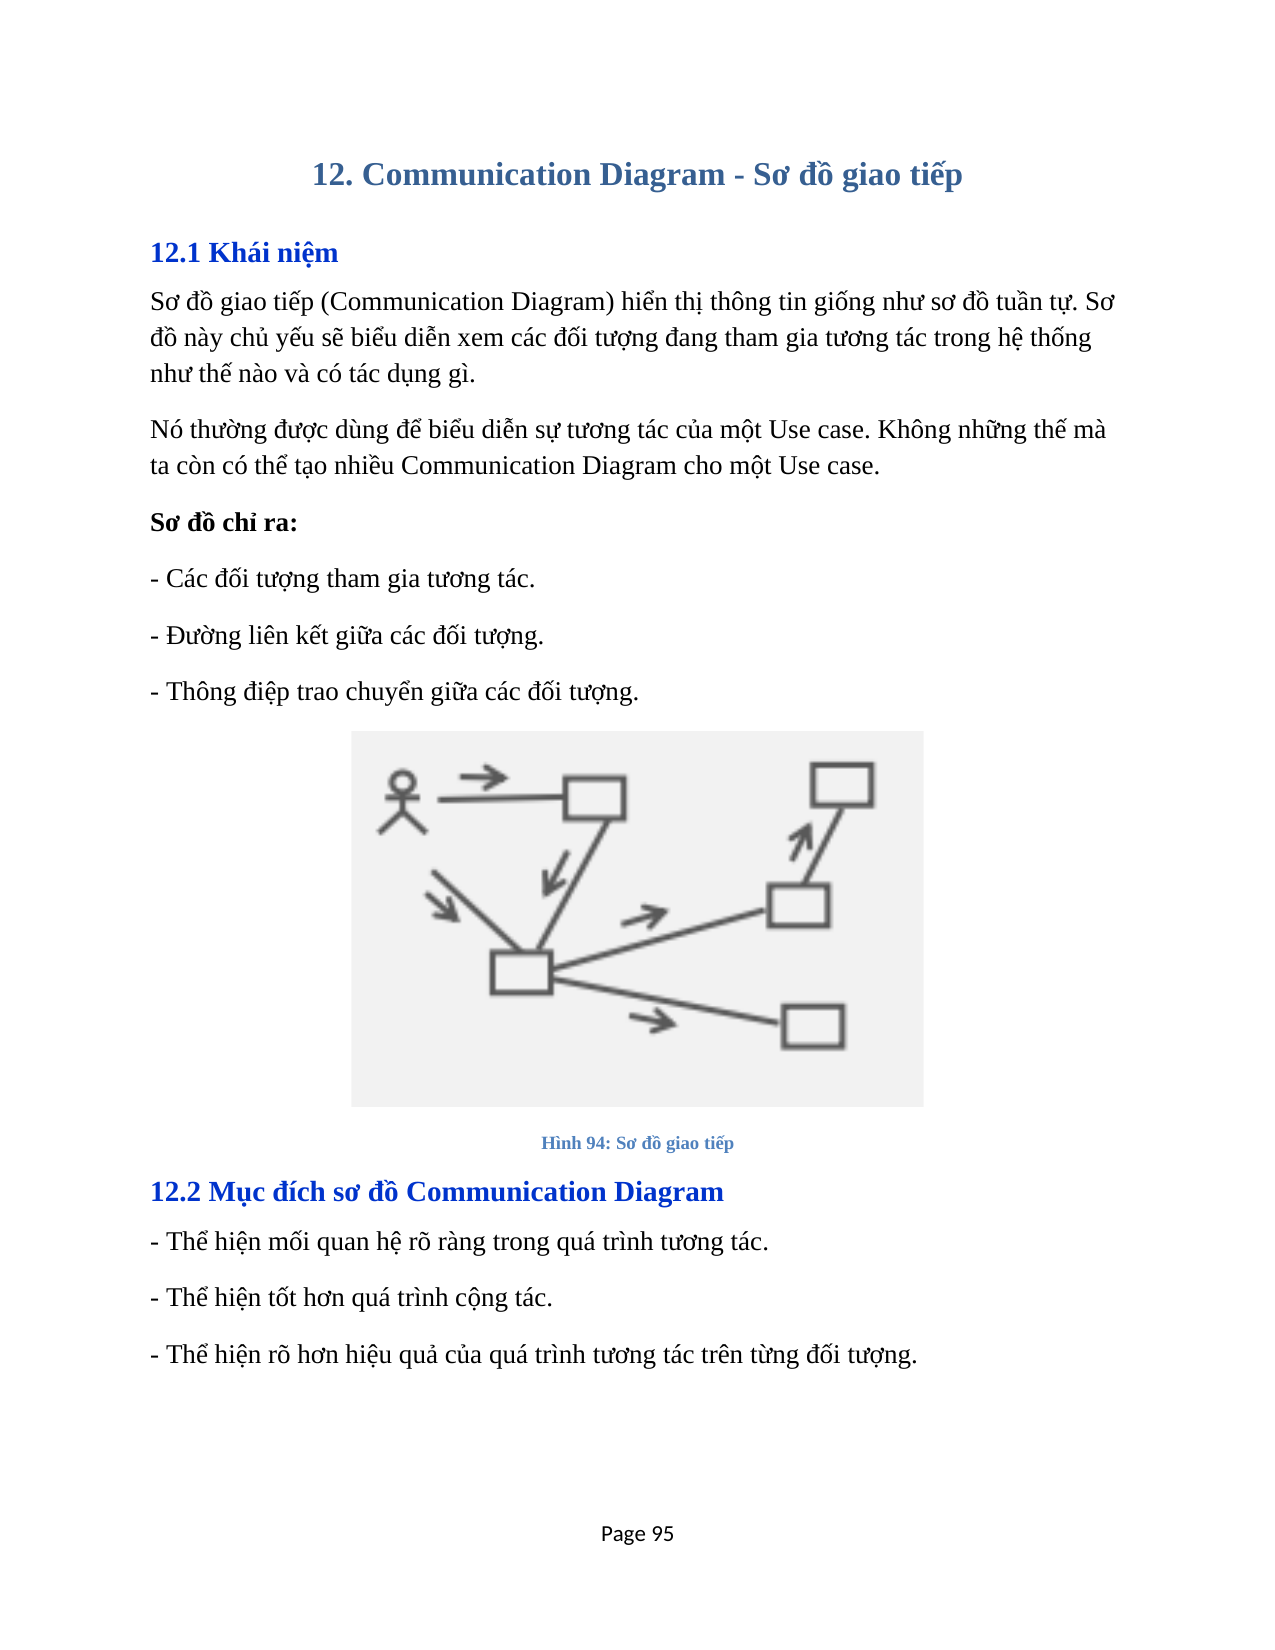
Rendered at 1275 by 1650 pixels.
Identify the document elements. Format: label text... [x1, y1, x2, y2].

text Nó thường được dùng để biểu diễn sự tương tác của một Use case. Không những thế mà ta còn có thể tạo nhiều Communication Diagram cho một Use case. [150, 413, 1125, 480]
text Sơ đồ chỉ ra: [150, 506, 1125, 537]
text - Thể hiện tốt hơn quá trình cộng tác. [150, 1281, 1125, 1312]
text - Thông điệp trao chuyển giữa các đối tượng. [150, 675, 1125, 706]
text - Các đối tượng tham gia tương tác. [150, 562, 1125, 593]
text Hình 94: Sơ đồ giao tiếp [150, 1132, 1125, 1153]
subtitle 12.1 Khái niệm [150, 235, 1125, 268]
subtitle 12.2 Mục đích sơ đồ Communication Diagram [150, 1174, 1125, 1208]
text - Đường liên kết giữa các đối tượng. [150, 619, 1125, 650]
text - Thể hiện rõ hơn hiệu quả của quá trình tương tác trên từng đối tượng. [150, 1338, 1125, 1369]
picture [351, 731, 924, 1107]
subtitle 12. Communication Diagram - Sơ đồ giao tiếp [150, 154, 1125, 192]
text Sơ đồ giao tiếp (Communication Diagram) hiển thị thông tin giống như sơ đồ tuần tự. Sơ đồ này chủ yếu sẽ biểu diễn xem các đối tượng đang tham gia tương tác trong hệ thống như thế nào và có tác dụng gì. [150, 285, 1125, 388]
text - Thể hiện mối quan hệ rõ ràng trong quá trình tương tác. [150, 1224, 1125, 1256]
